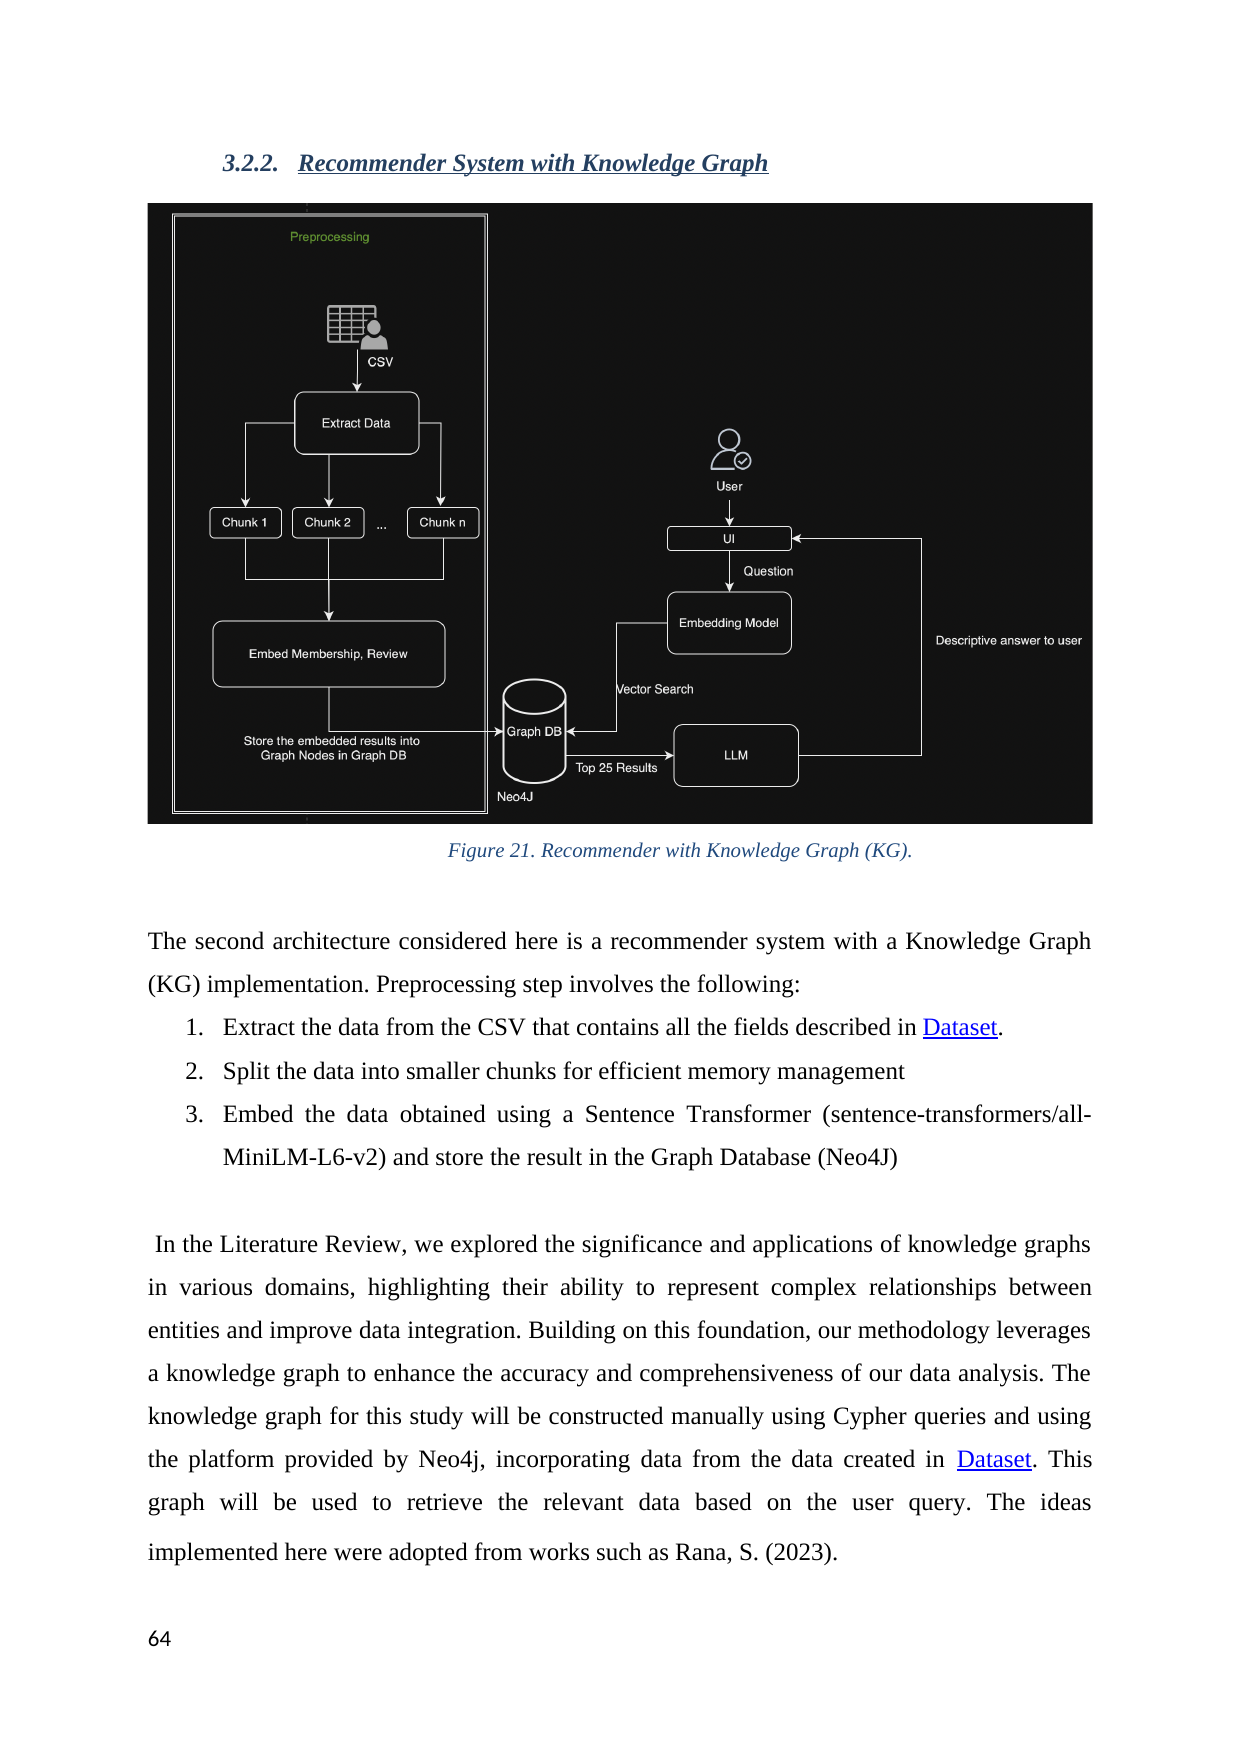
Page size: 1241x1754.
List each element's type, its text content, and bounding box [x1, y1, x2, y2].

list Embed the data obtained using a Sentence Transformer (sentence-transformers/all-MiniLM-L6-v2) and store the result in the Graph Database (Neo4J) [185, 1099, 1092, 1171]
list Split the data into smaller chunks for efficient memory management [185, 1056, 1092, 1085]
text Figure 21. Recommender with Knowledge Graph (KG). [448, 838, 1092, 862]
text The second architecture considered here is a recommender system with a Knowledge Graph (KG) implementation. Preprocessing step involves the following: [148, 926, 1092, 998]
text In the Literature Review, we explored the significance and applications of knowledge graphs in various domains, highlighting their ability to represent complex relationships between entities and improve data integration. Building on this foundation, our methodology leverages a knowledge graph to enhance the accuracy and comprehensiveness of our data analysis. The knowledge graph for this study will be constructed manually using Cypher queries and using the platform provided by Neo4j, incorporating data from the data created in Dataset. This graph will be used to retrieve the relevant data based on the user query. The ideas implemented here were adopted from works such as Rana, S. (2023). [148, 1229, 1092, 1569]
subtitle Recommender System with Knowledge Graph [223, 148, 1092, 176]
picture [147, 203, 1093, 824]
list Extract the data from the CSV that contains all the fields described in Dataset. [185, 1012, 1092, 1041]
